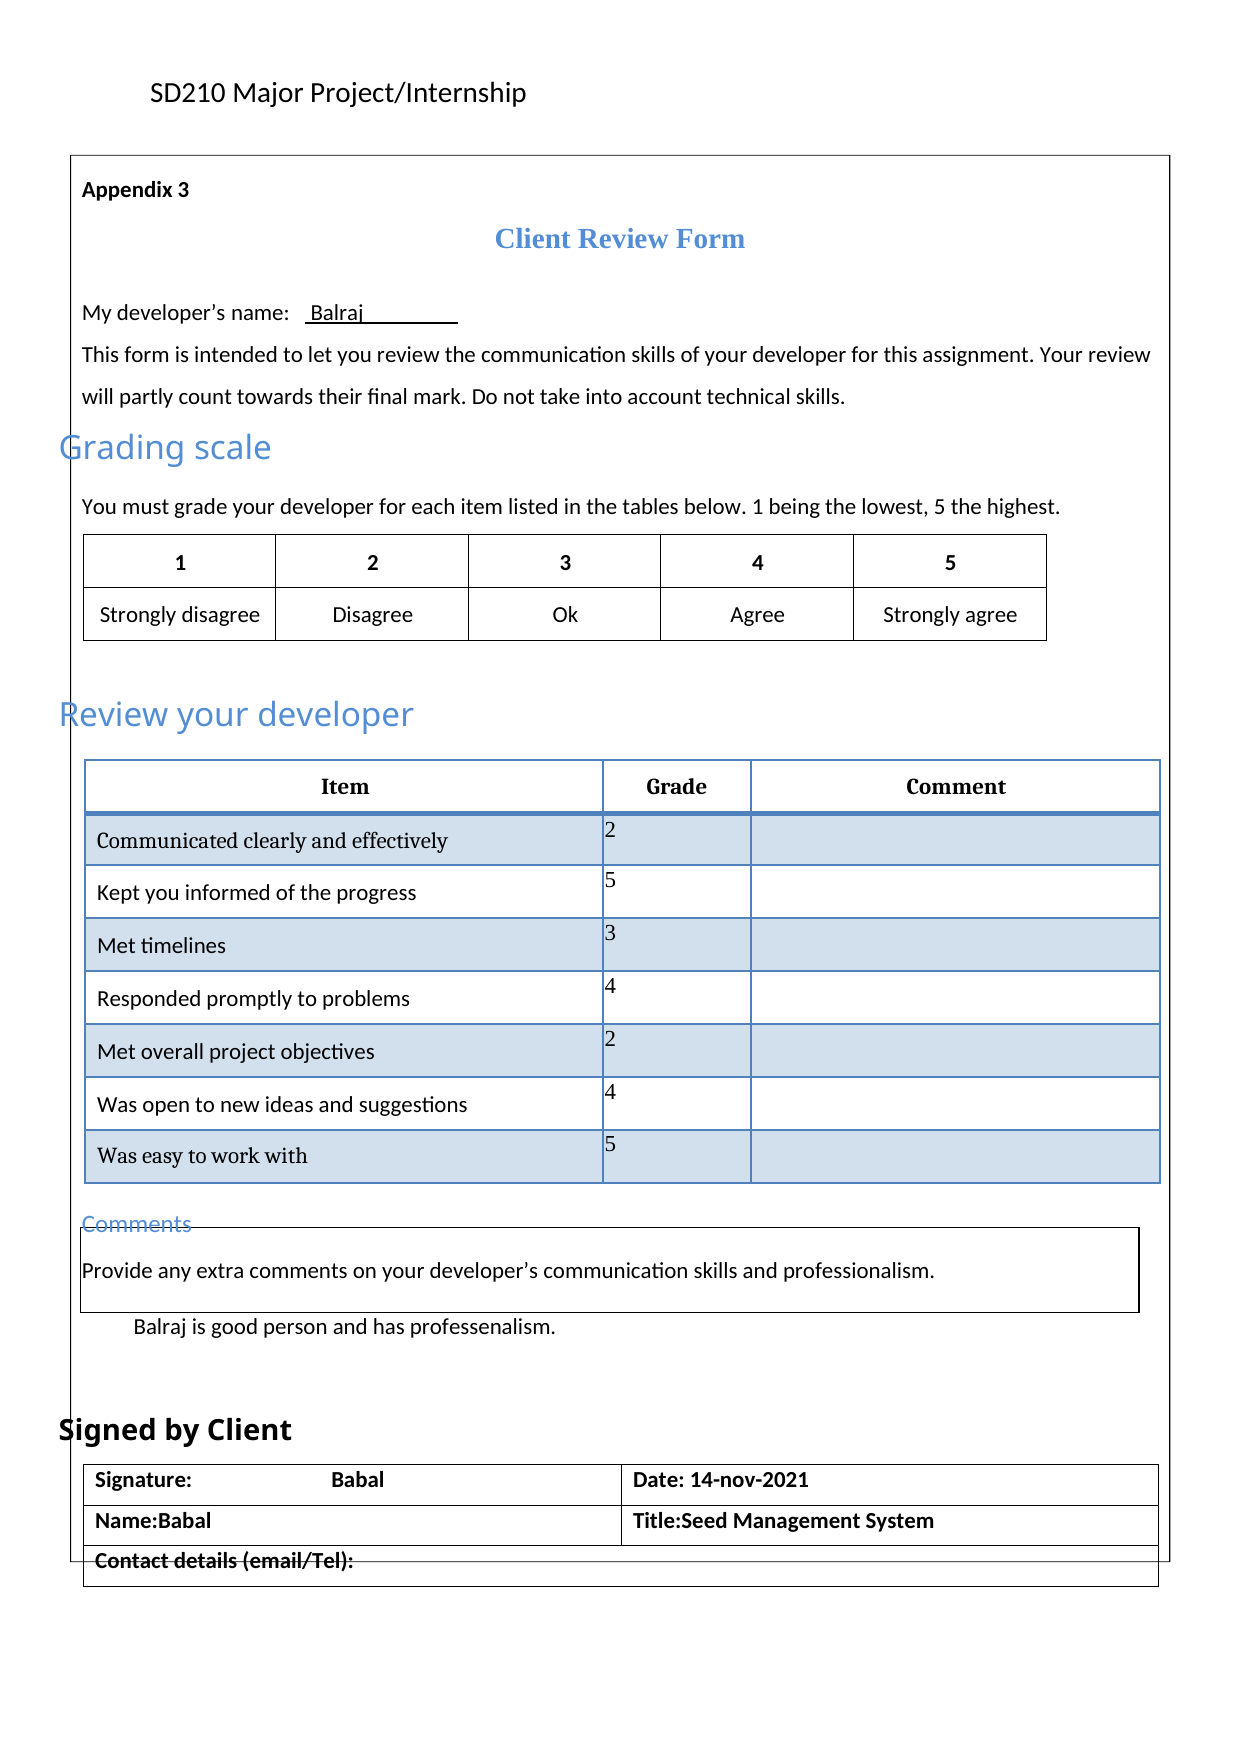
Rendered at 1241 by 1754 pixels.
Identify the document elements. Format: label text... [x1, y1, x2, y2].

subtitle Signed by Client [58, 1409, 1182, 1448]
table_cell Met overall project objectives [86, 1025, 602, 1076]
table_header Date: 14-nov-2021 [622, 1465, 1158, 1505]
table_cell [752, 1078, 1159, 1128]
table_cell [752, 816, 1159, 864]
text Provide any extra comments on your developer’s communication skills and professionalism. [82, 1256, 1182, 1284]
table_header 4 [661, 535, 853, 587]
table_cell Name:Babal [84, 1506, 621, 1545]
table_cell Strongly agree [854, 588, 1046, 640]
text You must grade your developer for each item listed in the tables below. 1 being the lowest, 5 the highest. [82, 492, 1182, 520]
table_cell [752, 1131, 1159, 1182]
text Balraj is good person and has professenalism. [58, 1312, 1182, 1340]
table_cell [752, 1025, 1159, 1076]
table_cell 2 [604, 816, 750, 864]
table_header 5 [854, 535, 1046, 587]
text Client Review Form [494, 221, 1182, 255]
table_header 1 [84, 535, 275, 587]
table_cell 4 [604, 1078, 750, 1128]
table_cell Was easy to work with [86, 1131, 602, 1182]
table_cell 5 [604, 866, 750, 917]
table_header Grade [604, 761, 750, 811]
table_cell 2 [604, 1025, 750, 1076]
text Comments [82, 1208, 1182, 1239]
text My developer’s name: Balraj [82, 298, 1182, 326]
table_cell Title:Seed Management System [622, 1506, 1158, 1545]
table_cell 4 [604, 972, 750, 1023]
table_cell Responded promptly to problems [86, 972, 602, 1023]
table_header Item [86, 761, 602, 811]
table_header Comment [752, 761, 1159, 811]
text Appendix 3 [82, 175, 193, 203]
table_cell Disagree [276, 588, 468, 640]
table_cell 3 [604, 919, 750, 970]
table_cell Met timelines [86, 919, 602, 970]
table_cell Was open to new ideas and suggestions [86, 1078, 602, 1128]
table_cell Strongly disagree [84, 588, 275, 640]
table_cell Agree [661, 588, 853, 640]
table_cell [752, 972, 1159, 1023]
text This form is intended to let you review the communication skills of your developer for this assignment. Your review will partly count towards their final mark. Do not take into account technical skills. [82, 340, 1154, 410]
table_cell Communicated clearly and effectively [86, 816, 602, 864]
table_header Signature: Babal [84, 1465, 621, 1505]
table_cell [752, 866, 1159, 917]
subtitle Review your developer [58, 691, 1182, 736]
table_header 2 [276, 535, 468, 587]
table_header 3 [469, 535, 660, 587]
table_cell 5 [604, 1131, 750, 1182]
table_cell Ok [469, 588, 660, 640]
table_cell Contact details (email/Tel): [84, 1546, 1158, 1586]
table_cell Kept you informed of the progress [86, 866, 602, 917]
subtitle Grading scale [58, 424, 1182, 469]
table_cell [752, 919, 1159, 970]
